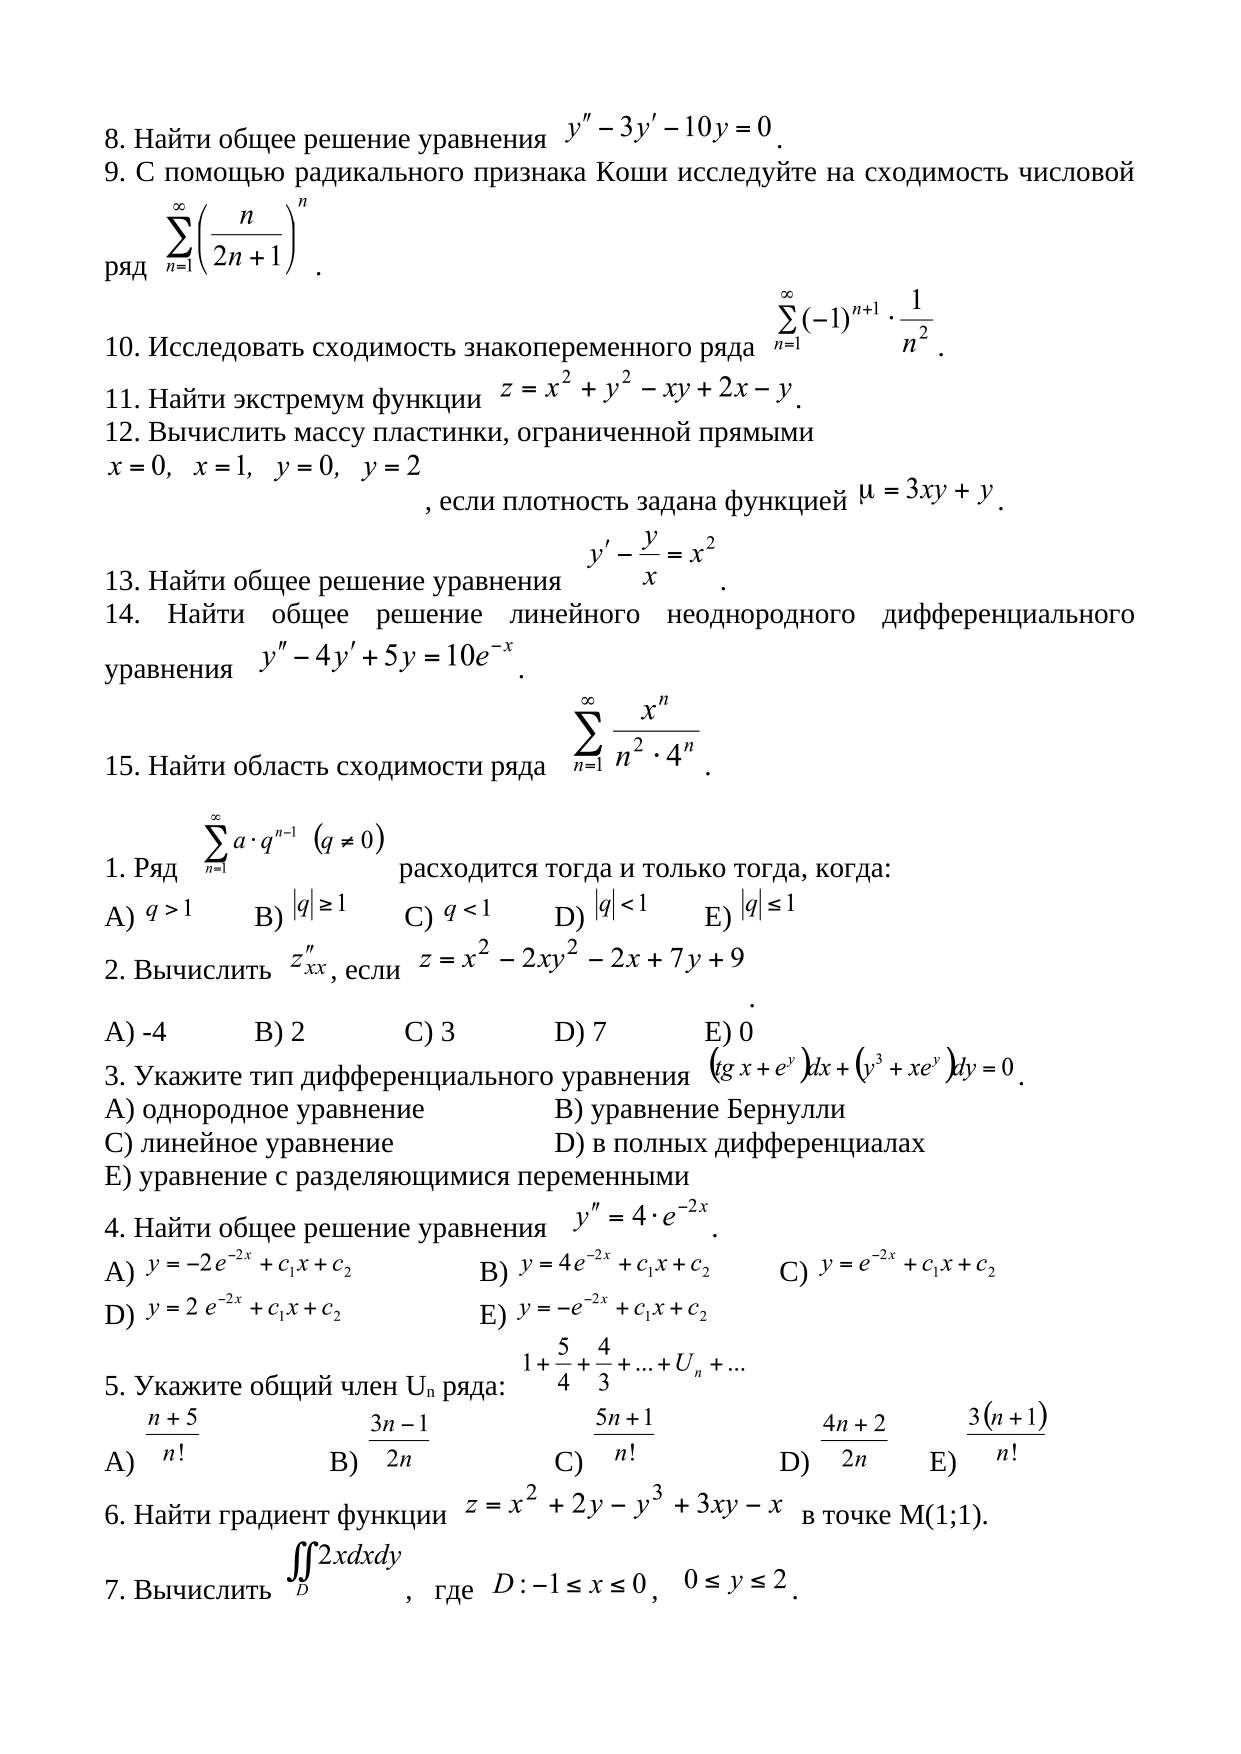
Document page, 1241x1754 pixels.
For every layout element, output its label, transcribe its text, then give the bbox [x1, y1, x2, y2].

picture [569, 1192, 712, 1238]
picture [520, 1331, 748, 1396]
picture [770, 281, 938, 357]
text A) однородное уравнение B) уравнение Бернулли [104, 1091, 1136, 1125]
picture [286, 1531, 406, 1600]
picture [142, 1401, 205, 1472]
text E) уравнение с разделяющимися переменными [104, 1158, 1136, 1192]
picture [963, 1401, 1050, 1472]
picture [142, 1243, 355, 1281]
picture [738, 883, 800, 926]
picture [592, 883, 652, 926]
picture [815, 1243, 1001, 1281]
picture [255, 630, 518, 679]
text 7. Вычислить , где , . [104, 1531, 1136, 1606]
text 15. Найти область сходимости ряда . [104, 685, 1136, 782]
picture [854, 473, 997, 511]
picture [290, 883, 350, 926]
picture [286, 932, 331, 979]
picture [515, 1243, 714, 1281]
text 12. Вычислить массу пластинки, ограниченной прямыми , если плотность задана функцией . [104, 414, 1136, 517]
picture [513, 1287, 711, 1325]
picture [415, 932, 749, 979]
text 14. Найти общее решение линейного неоднородного дифференциального уравнения . [104, 596, 1136, 685]
text 2. Вычислить , если . [104, 932, 1136, 1014]
picture [561, 109, 776, 149]
picture [680, 1562, 792, 1600]
text 4. Найти общее решение уравнения . [104, 1192, 1136, 1243]
picture [488, 1567, 652, 1600]
text 13. Найти общее решение уравнения . [104, 517, 1136, 596]
picture [496, 362, 796, 409]
text 10. Исследовать сходимость знакопеременного ряда . [104, 282, 1136, 363]
picture [705, 1047, 1018, 1086]
picture [817, 1407, 893, 1472]
text С) линейное уравнение D) в полных дифференциалах [104, 1125, 1136, 1158]
text 5. Укажите общий член Un ряда: [104, 1331, 1136, 1401]
picture [568, 684, 705, 776]
picture [461, 1477, 787, 1525]
picture [142, 893, 197, 926]
text 8. Найти общее решение уравнения . [104, 109, 1136, 154]
picture [104, 448, 425, 511]
picture [199, 805, 384, 878]
picture [583, 516, 720, 591]
picture [142, 1287, 346, 1325]
text A) B) C) D) E) [104, 884, 1136, 932]
text A) -4 B) 2 C) 3 D) 7 E) 0 [104, 1014, 1136, 1048]
text 1. Ряд расходится тогда и только тогда, когда: [104, 806, 1136, 884]
picture [440, 893, 494, 926]
text 9. С помощью радикального признака Коши исследуйте на сходимость числовой ряд . [104, 154, 1136, 282]
picture [161, 187, 315, 276]
picture [365, 1407, 435, 1472]
picture [590, 1401, 658, 1472]
